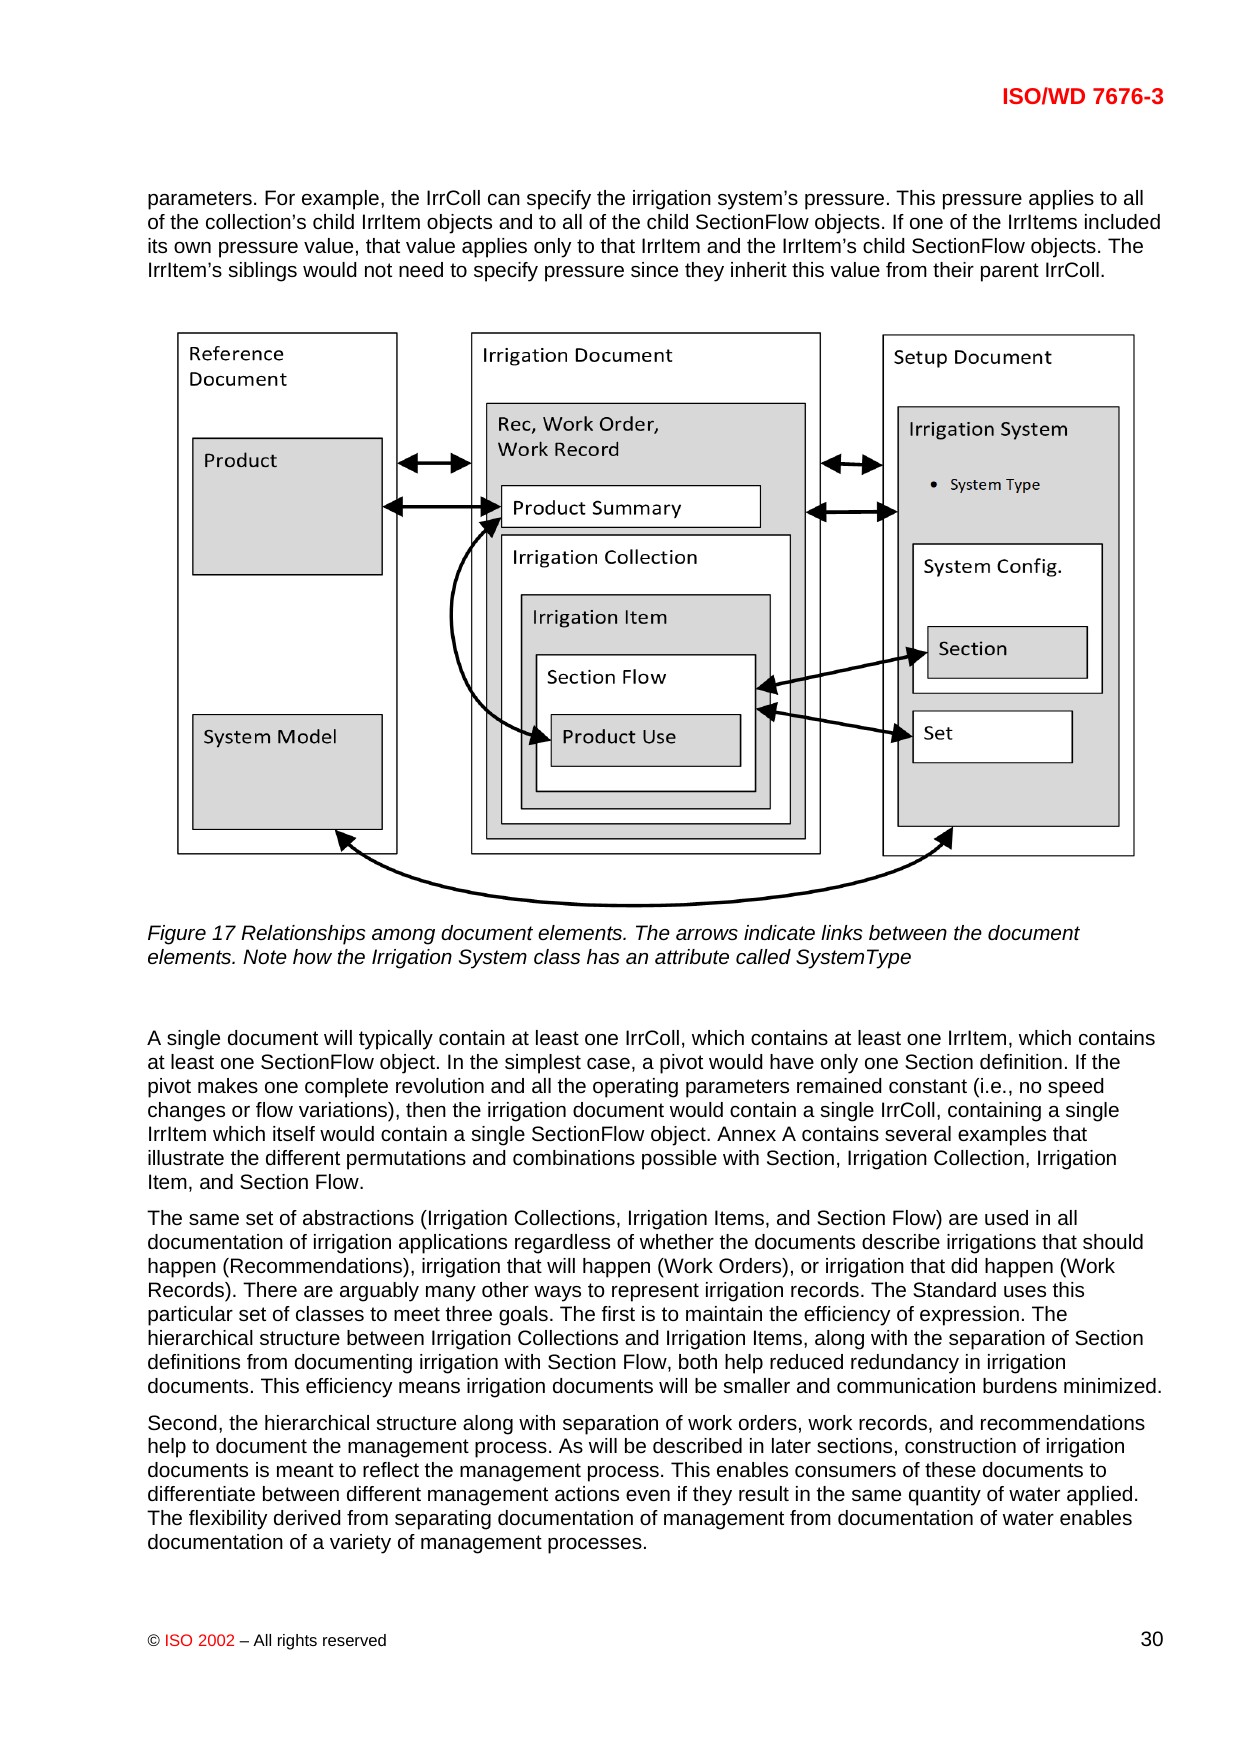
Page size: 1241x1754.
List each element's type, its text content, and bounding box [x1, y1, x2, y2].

text Figure 17 Relationships among document elements. The arrows indicate links between the document elements. Note how the Irrigation System class has an attribute called SystemType [147, 921, 1164, 969]
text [147, 186, 1164, 282]
text The same set of abstractions (Irrigation Collections, Irrigation Items, and Section Flow) are used in all documentation of irrigation applications regardless of whether the documents describe irrigations that should happen (Recommendations), irrigation that will happen (Work Orders), or irrigation that did happen (Work Records). There are arguably many other ways to represent irrigation records. The Standard uses this particular set of classes to meet three goals. The first is to maintain the efficiency of expression. The hierarchical structure between Irrigation Collections and Irrigation Items, along with the separation of Section definitions from documenting irrigation with Section Flow, both help reduced redundancy in irrigation documents. This efficiency means irrigation documents will be smaller and communication burdens minimized. [147, 1206, 1164, 1398]
picture [175, 330, 1136, 909]
text A single document will typically contain at least one IrrColl, which contains at least one IrrItem, which contains at least one SectionFlow object. In the simplest case, a pivot would have only one Section definition. If the pivot makes one complete revolution and all the operating parameters remained constant (i.e., no speed changes or flow variations), then the irrigation document would contain a single IrrColl, containing a single IrrItem which itself would contain a single SectionFlow object. Annex A contains several examples that illustrate the different permutations and combinations possible with Section, Irrigation Collection, Irrigation Item, and Section Flow. [147, 1026, 1164, 1194]
text Second, the hierarchical structure along with separation of work orders, work records, and recommendations help to document the management process. As will be described in later sections, construction of irrigation documents is meant to reflect the management process. This enables consumers of these documents to differentiate between different management actions even if they result in the same quantity of water applied. The flexibility derived from separating documentation of management from documentation of water enables documentation of a variety of management processes. [147, 1410, 1164, 1554]
